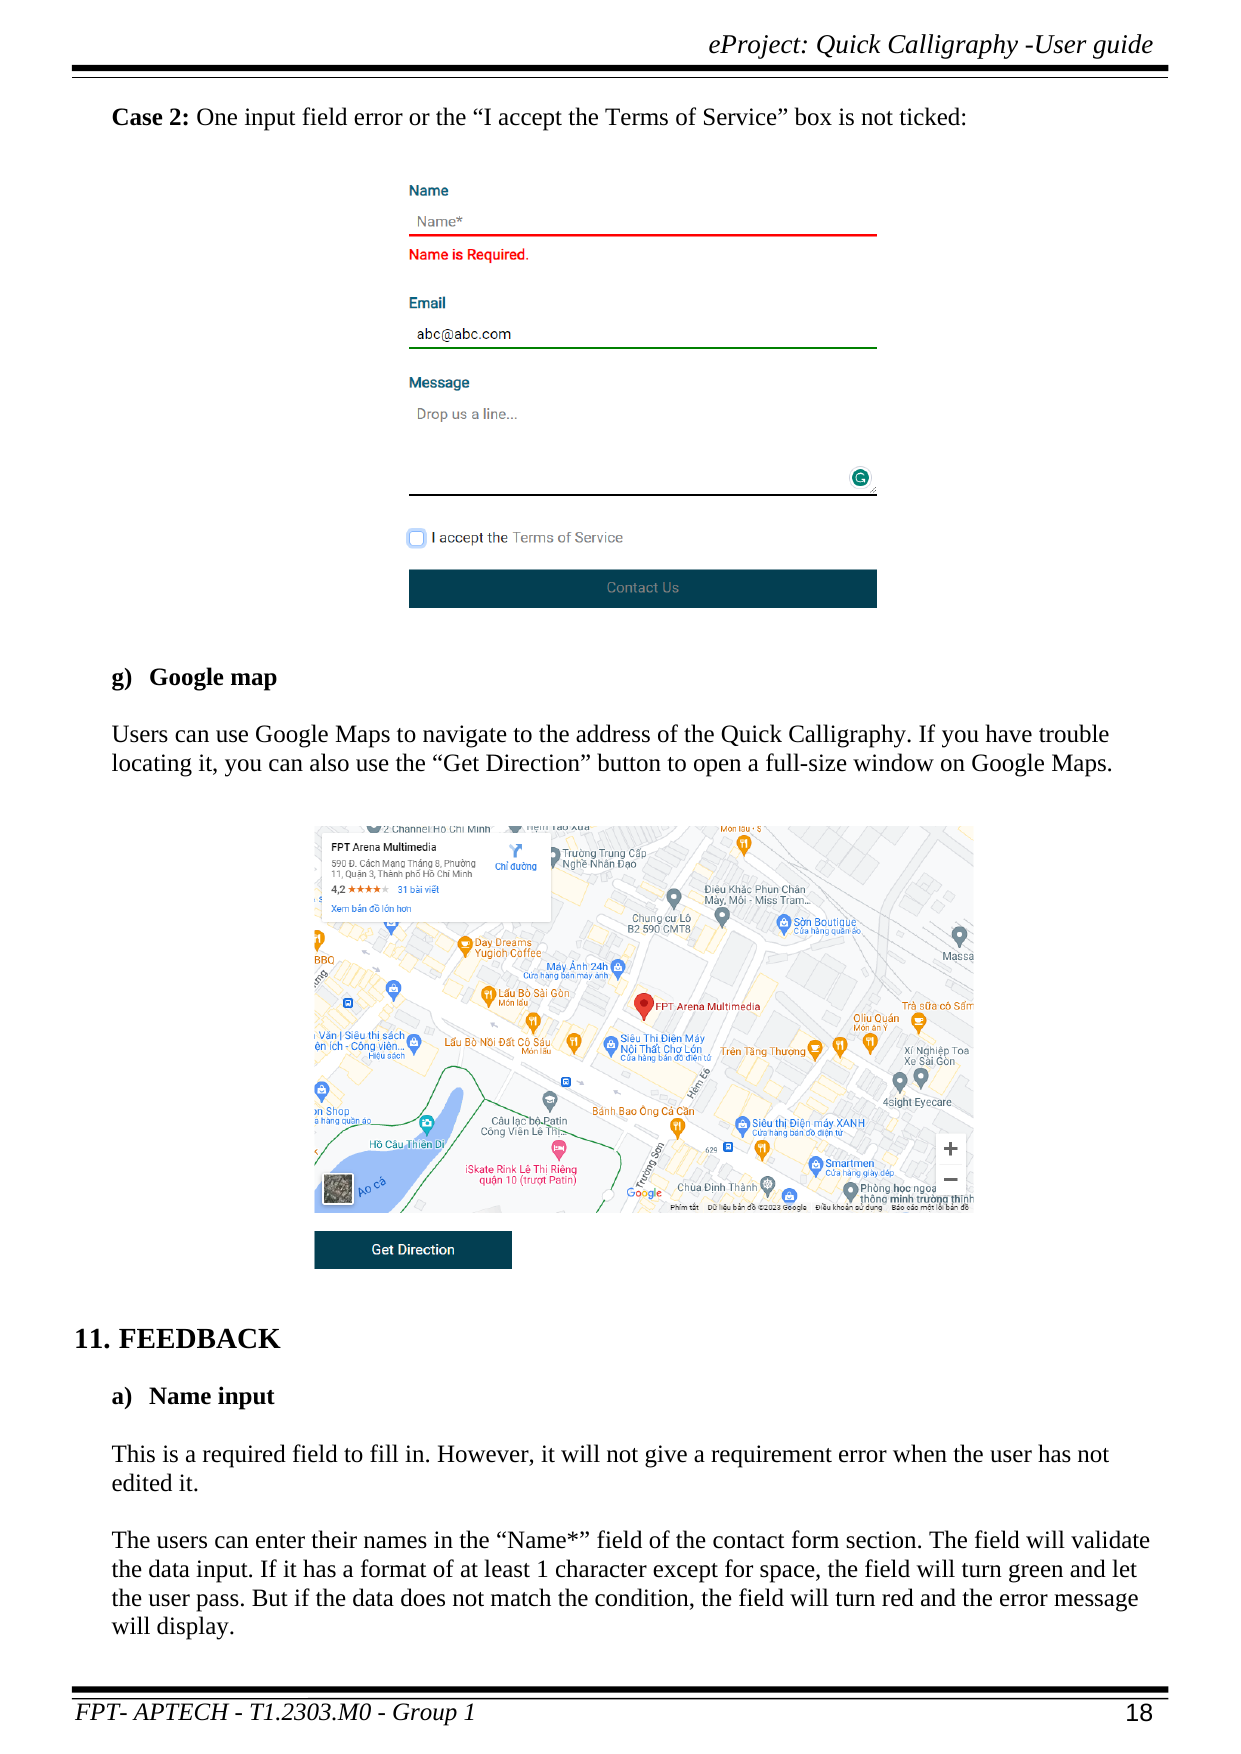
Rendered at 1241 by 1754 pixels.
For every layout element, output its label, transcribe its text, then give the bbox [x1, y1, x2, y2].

list Google map [111, 662, 1170, 690]
picture [290, 805, 992, 1286]
text Case 2: One input field error or the “I accept the Terms of Service” box is not ticked: [111, 102, 1170, 130]
picture [374, 159, 908, 633]
text Users can use Google Maps to navigate to the address of the Quick Calligraphy. If you have trouble locating it, you can also use the “Get Direction” button to open a full-size window on Google Maps. [111, 719, 1170, 777]
text This is a required field to fill in. However, it will not give a requirement error when the user has not edited it. [111, 1439, 1170, 1496]
text The users can enter their names in the “Name*” field of the contact form section. The field will validate the data input. If it has a format of at least 1 character except for space, the field will turn green and let the user pass. But if the data does not match the condition, the field will turn red and the error message will display. [111, 1525, 1170, 1640]
list Name input [111, 1381, 1170, 1410]
list FEEDBACK [74, 1321, 1170, 1355]
